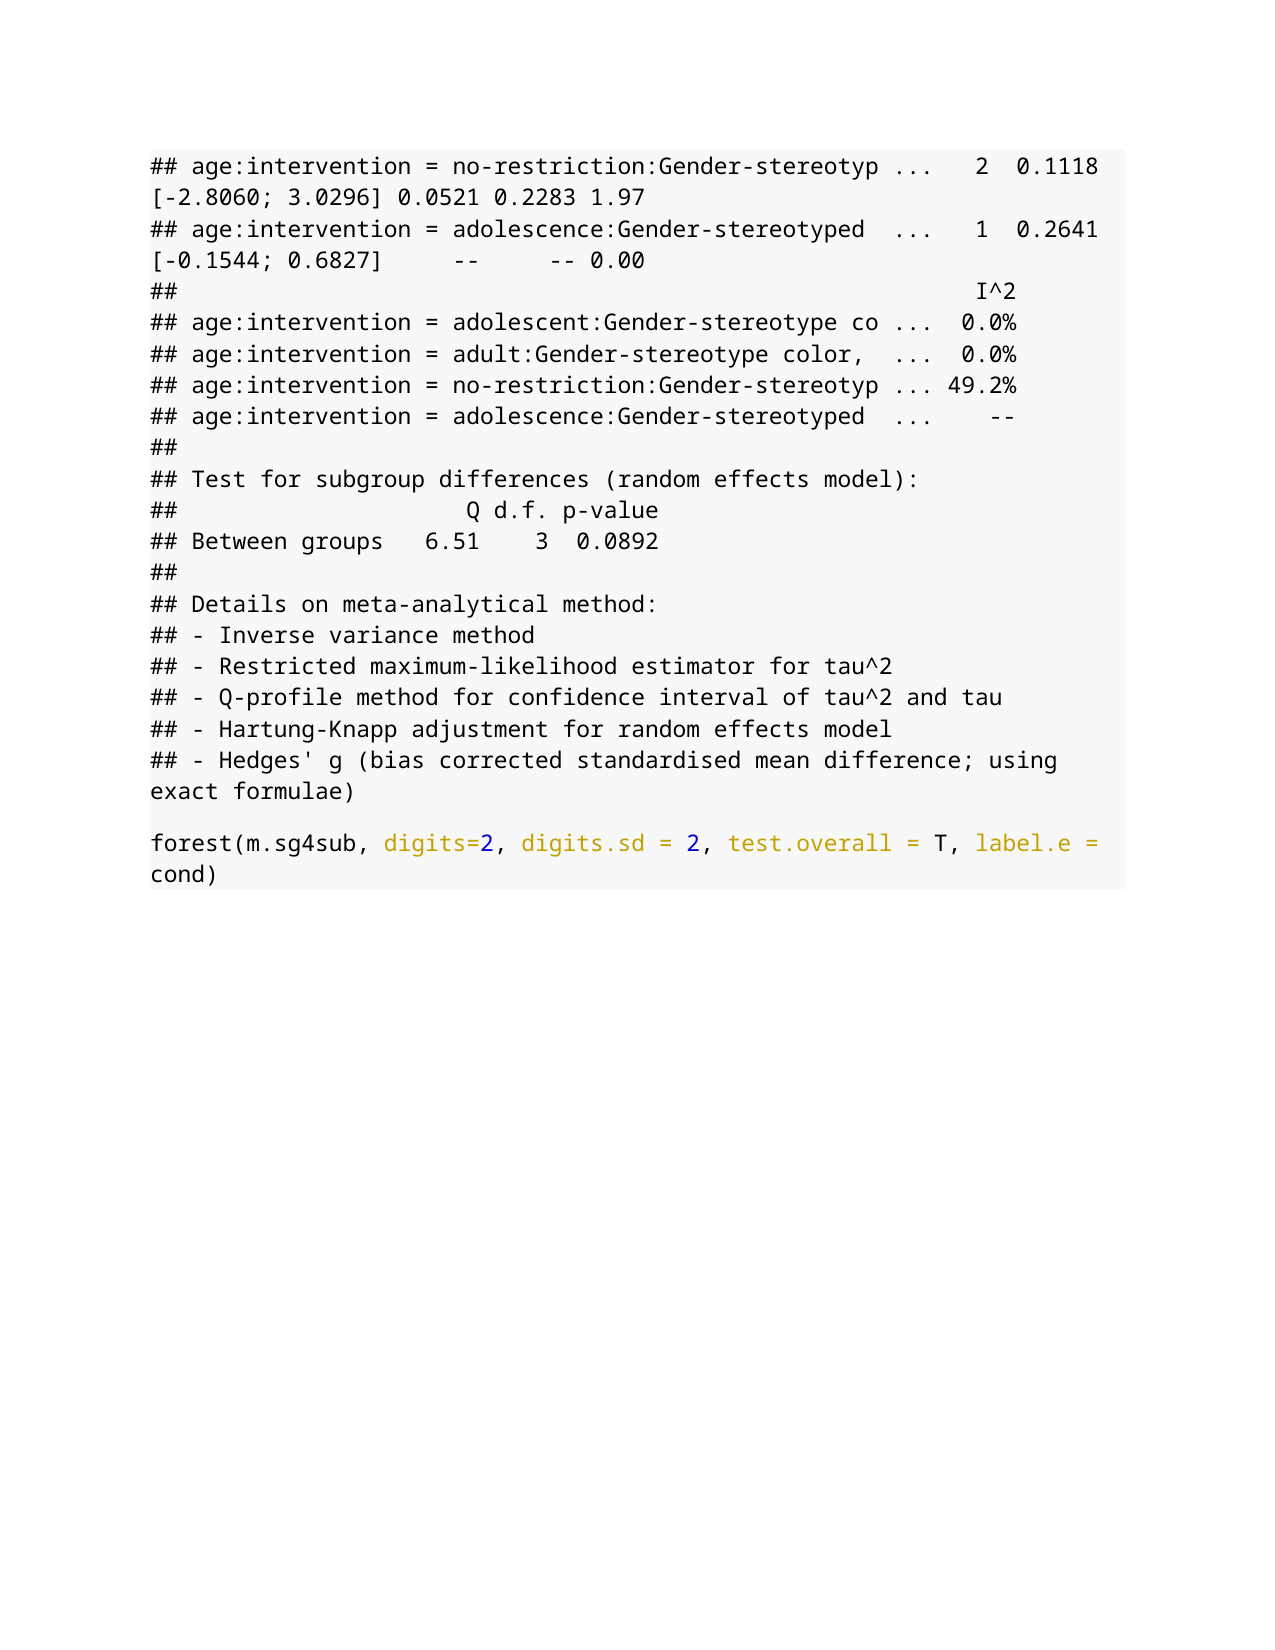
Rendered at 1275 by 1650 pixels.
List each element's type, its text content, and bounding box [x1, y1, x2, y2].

text forest(m.sg4sub, digits=2, digits.sd = 2, test.overall = T, label.e = cond) [219, 827, 1125, 889]
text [150, 150, 1125, 806]
